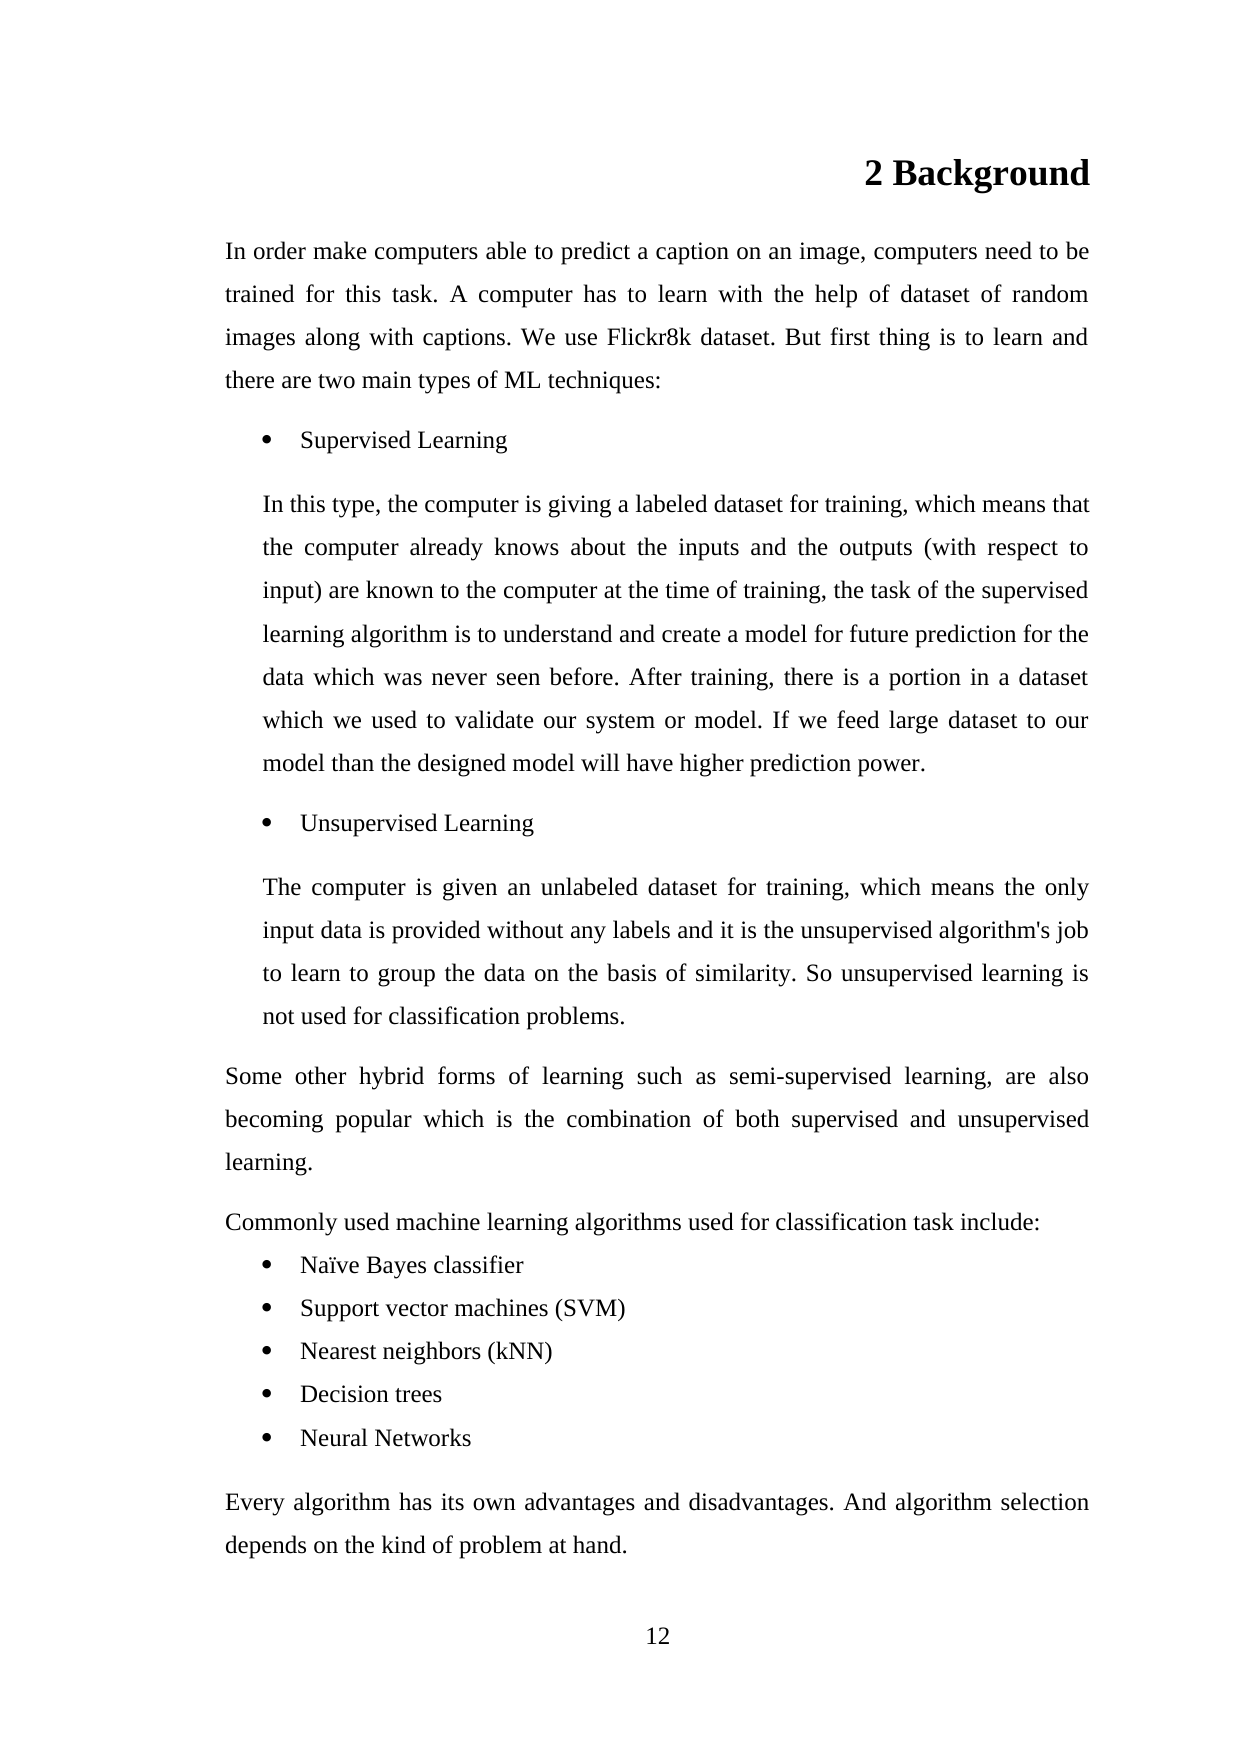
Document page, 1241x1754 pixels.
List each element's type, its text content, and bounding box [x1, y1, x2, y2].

list Naïve Bayes classifier [262, 1250, 1090, 1279]
list Decision trees [262, 1379, 1090, 1408]
list Supervised Learning [262, 425, 1090, 454]
text The computer is given an unlabeled dataset for training, which means the only input data is provided without any labels and it is the unsupervised algorithm's job to learn to group the data on the basis of similarity. So unsupervised learning is not used for classification problems. [262, 872, 1090, 1030]
list Neural Networks [262, 1423, 1090, 1451]
text In this type, the computer is giving a labeled dataset for training, which means that the computer already knows about the inputs and the outputs (with respect to input) are known to the computer at the time of training, the task of the supervised learning algorithm is to understand and create a model for future prediction for the data which was never seen before. After training, there is a portion in a dataset which we used to validate our system or model. If we feed large dataset to our model than the designed model will have higher prediction power. [262, 489, 1090, 777]
list Unsupervised Learning [262, 808, 1090, 837]
text Commonly used machine learning algorithms used for classification task include: [225, 1207, 1090, 1236]
text Every algorithm has its own advantages and disadvantages. And algorithm selection depends on the kind of problem at hand. [225, 1487, 1090, 1558]
text Some other hybrid forms of learning such as semi-supervised learning, are also becoming popular which is the combination of both supervised and unsupervised learning. [225, 1061, 1090, 1176]
list Nearest neighbors (kNN) [262, 1336, 1090, 1365]
text In order make computers able to predict a caption on an image, computers need to be trained for this task. A computer has to learn with the help of dataset of random images along with captions. We use Flickr8k dataset. But first thing is to learn and there are two main types of ML techniques: [225, 236, 1090, 394]
list Support vector machines (SVM) [262, 1293, 1090, 1322]
subtitle 2 Background [225, 150, 1090, 193]
